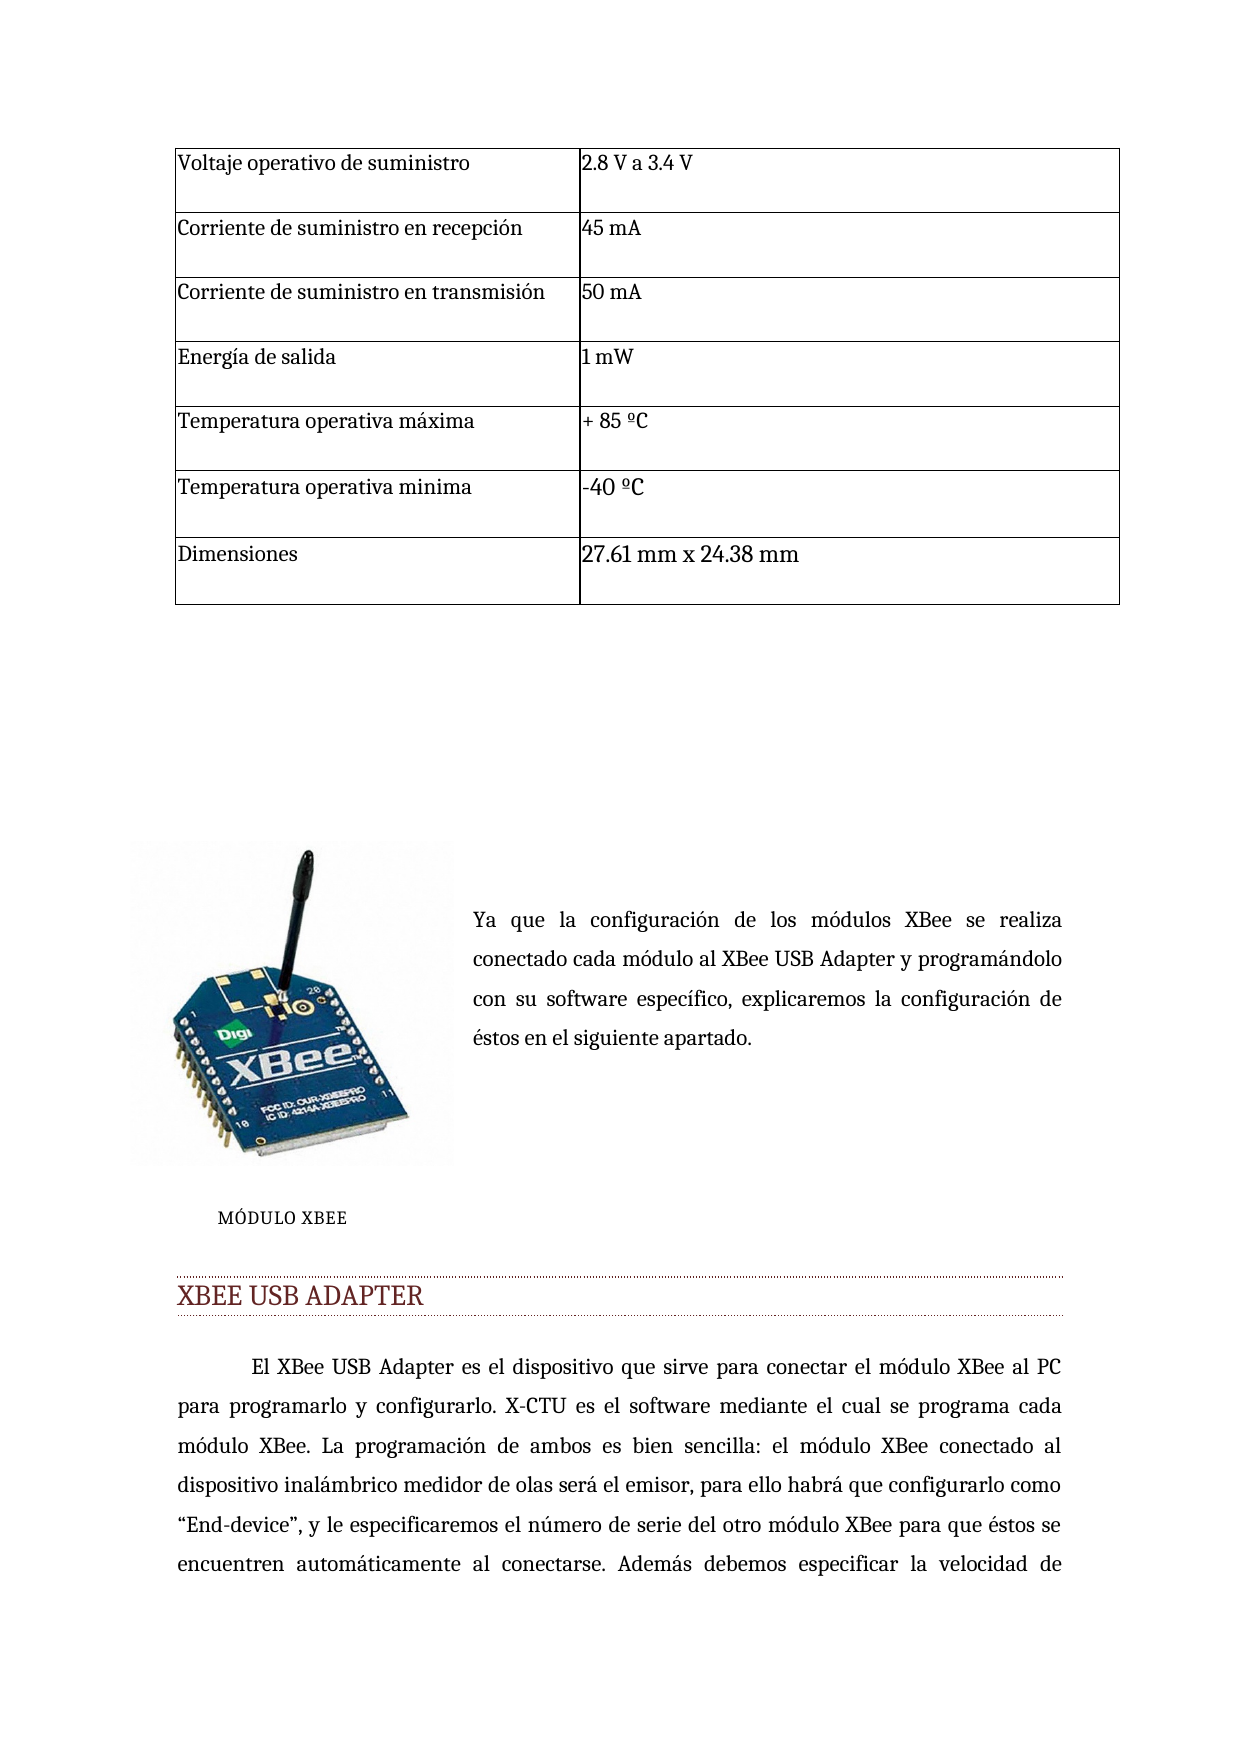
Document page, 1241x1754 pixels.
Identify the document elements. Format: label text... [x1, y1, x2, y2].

table_cell 1 mW [581, 342, 1119, 406]
table_cell 27.61 mm x 24.38 mm [581, 538, 1119, 604]
table_cell Temperatura operativa máxima [176, 407, 579, 470]
table_cell 50 mA [581, 278, 1119, 341]
table_cell + 85 ºC [581, 407, 1119, 470]
table_cell 2.8 V a 3.4 V [581, 149, 1119, 212]
table_cell Voltaje operativo de suministro [176, 149, 579, 212]
table_cell 45 mA [581, 213, 1119, 277]
text Ya que la configuración de los módulos XBee se realiza conectado cada módulo al XBee USB Adapter y programándolo con su software específico, explicaremos la configuración de éstos en el siguiente apartado. [454, 906, 1063, 1051]
table_cell Dimensiones [176, 538, 579, 604]
picture [130, 841, 454, 1166]
table_cell Temperatura operativa minima [176, 471, 579, 537]
table_cell Corriente de suministro en recepción [176, 213, 579, 277]
table_cell -40 ºC [581, 471, 1119, 537]
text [177, 1354, 1063, 1578]
table_cell Corriente de suministro en transmisión [176, 278, 579, 341]
table_cell Energía de salida [176, 342, 579, 406]
subtitle XBEE USB ADAPTER [177, 1276, 1063, 1316]
